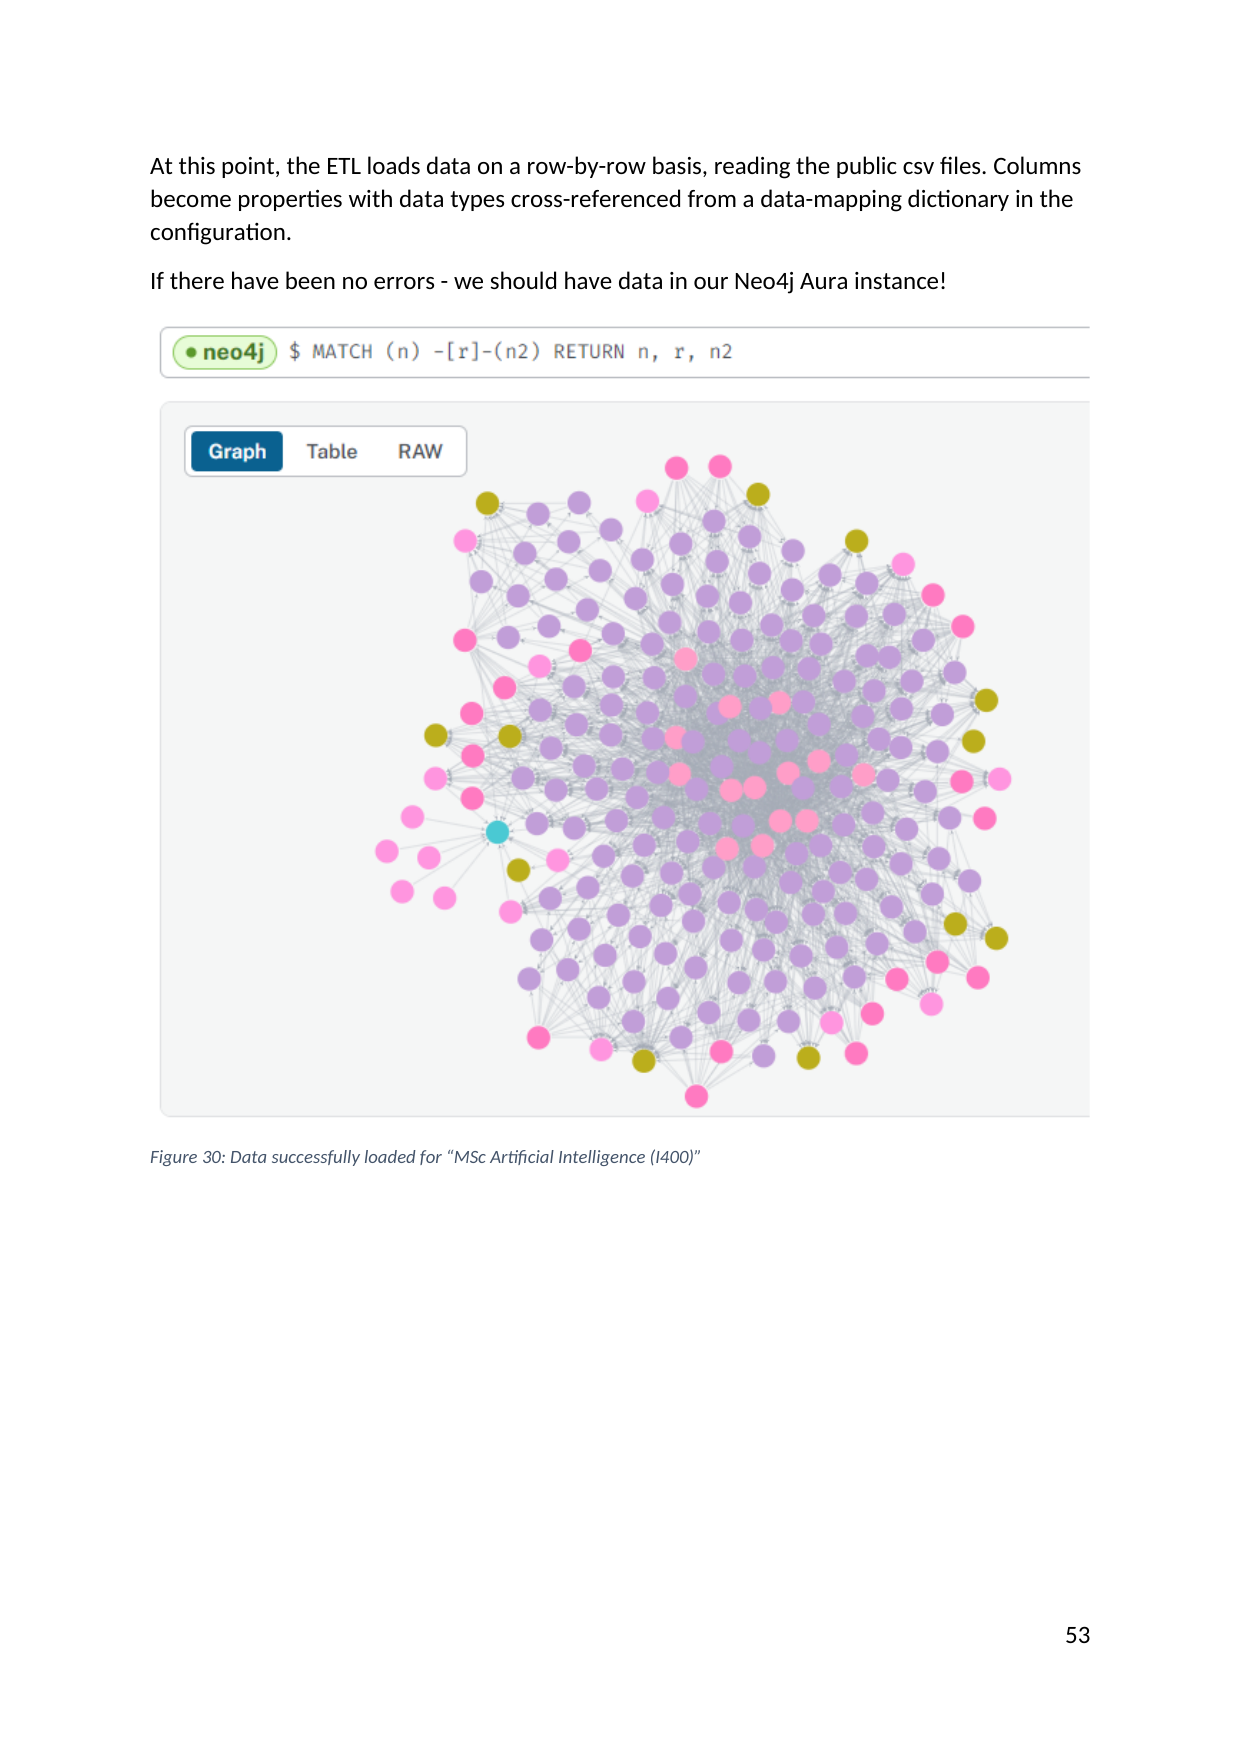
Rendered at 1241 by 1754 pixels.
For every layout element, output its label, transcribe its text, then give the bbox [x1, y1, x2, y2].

text At this point, the ETL loads data on a row-by-row basis, reading the public csv files. Columns become properties with data types cross-referenced from a data-mapping dictionary in the configuration. [150, 150, 1090, 246]
text Figure 30: Data successfully loaded for “MSc Artificial Intelligence (I400)” [150, 1145, 1090, 1168]
text If there have been no errors - we should have data in our Neo4j Aura instance! [150, 265, 1090, 296]
picture [150, 315, 1090, 1126]
